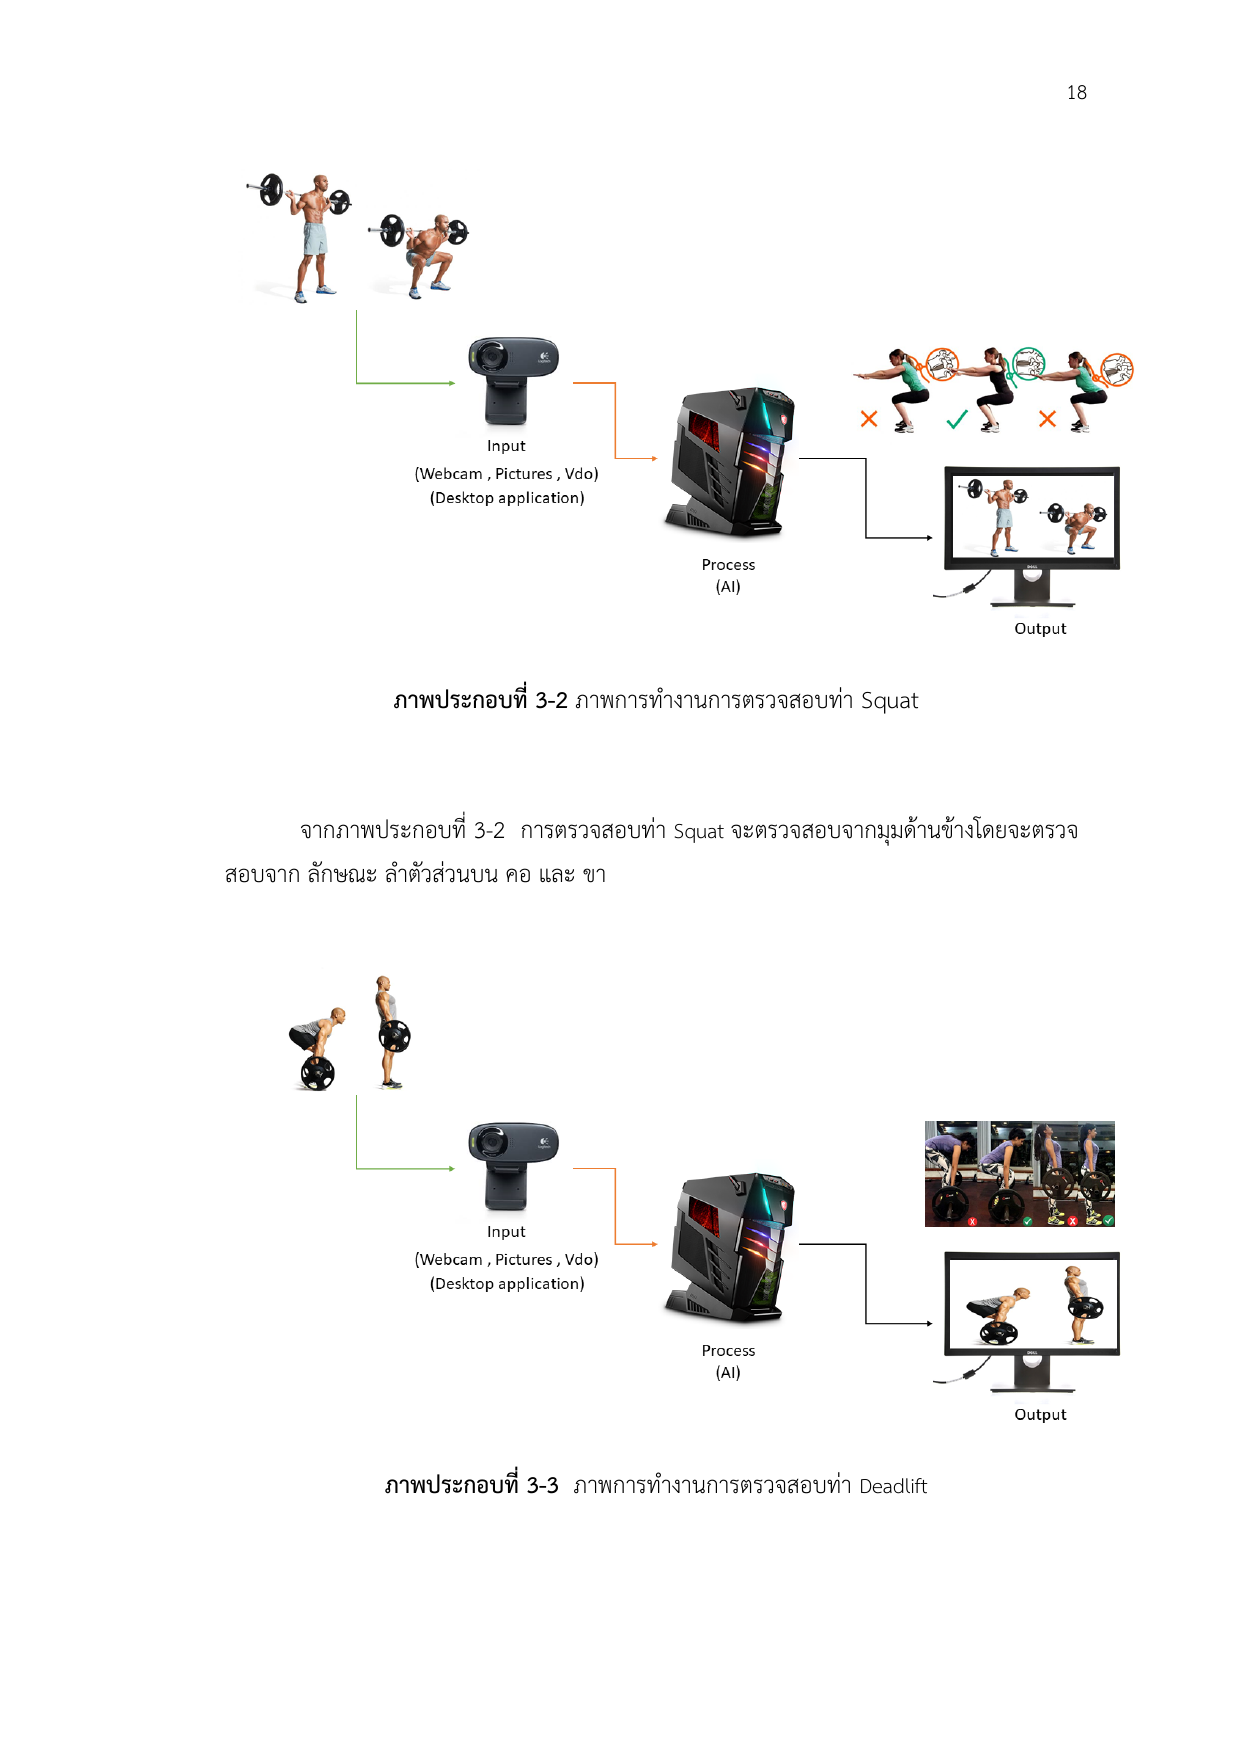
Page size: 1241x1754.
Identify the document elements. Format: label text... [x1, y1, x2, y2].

picture [225, 936, 1163, 1465]
text จากภาพประกอบที่ 3-2 การตรวจสอบท่า Squat จะตรวจสอบจากมุมด้านข้างโดยจะตรวจสอบจาก ลักษณะ ลำตัวส่วนบน คอ และ ขา [225, 809, 1087, 898]
picture [225, 151, 1163, 679]
text ภาพประกอบที่ 3-3 ภาพการทำงานการตรวจสอบท่า Deadlift [225, 1465, 1087, 1508]
text ภาพประกอบที่ 3-2 ภาพการทำงานการตรวจสอบท่า Squat [225, 679, 1087, 723]
